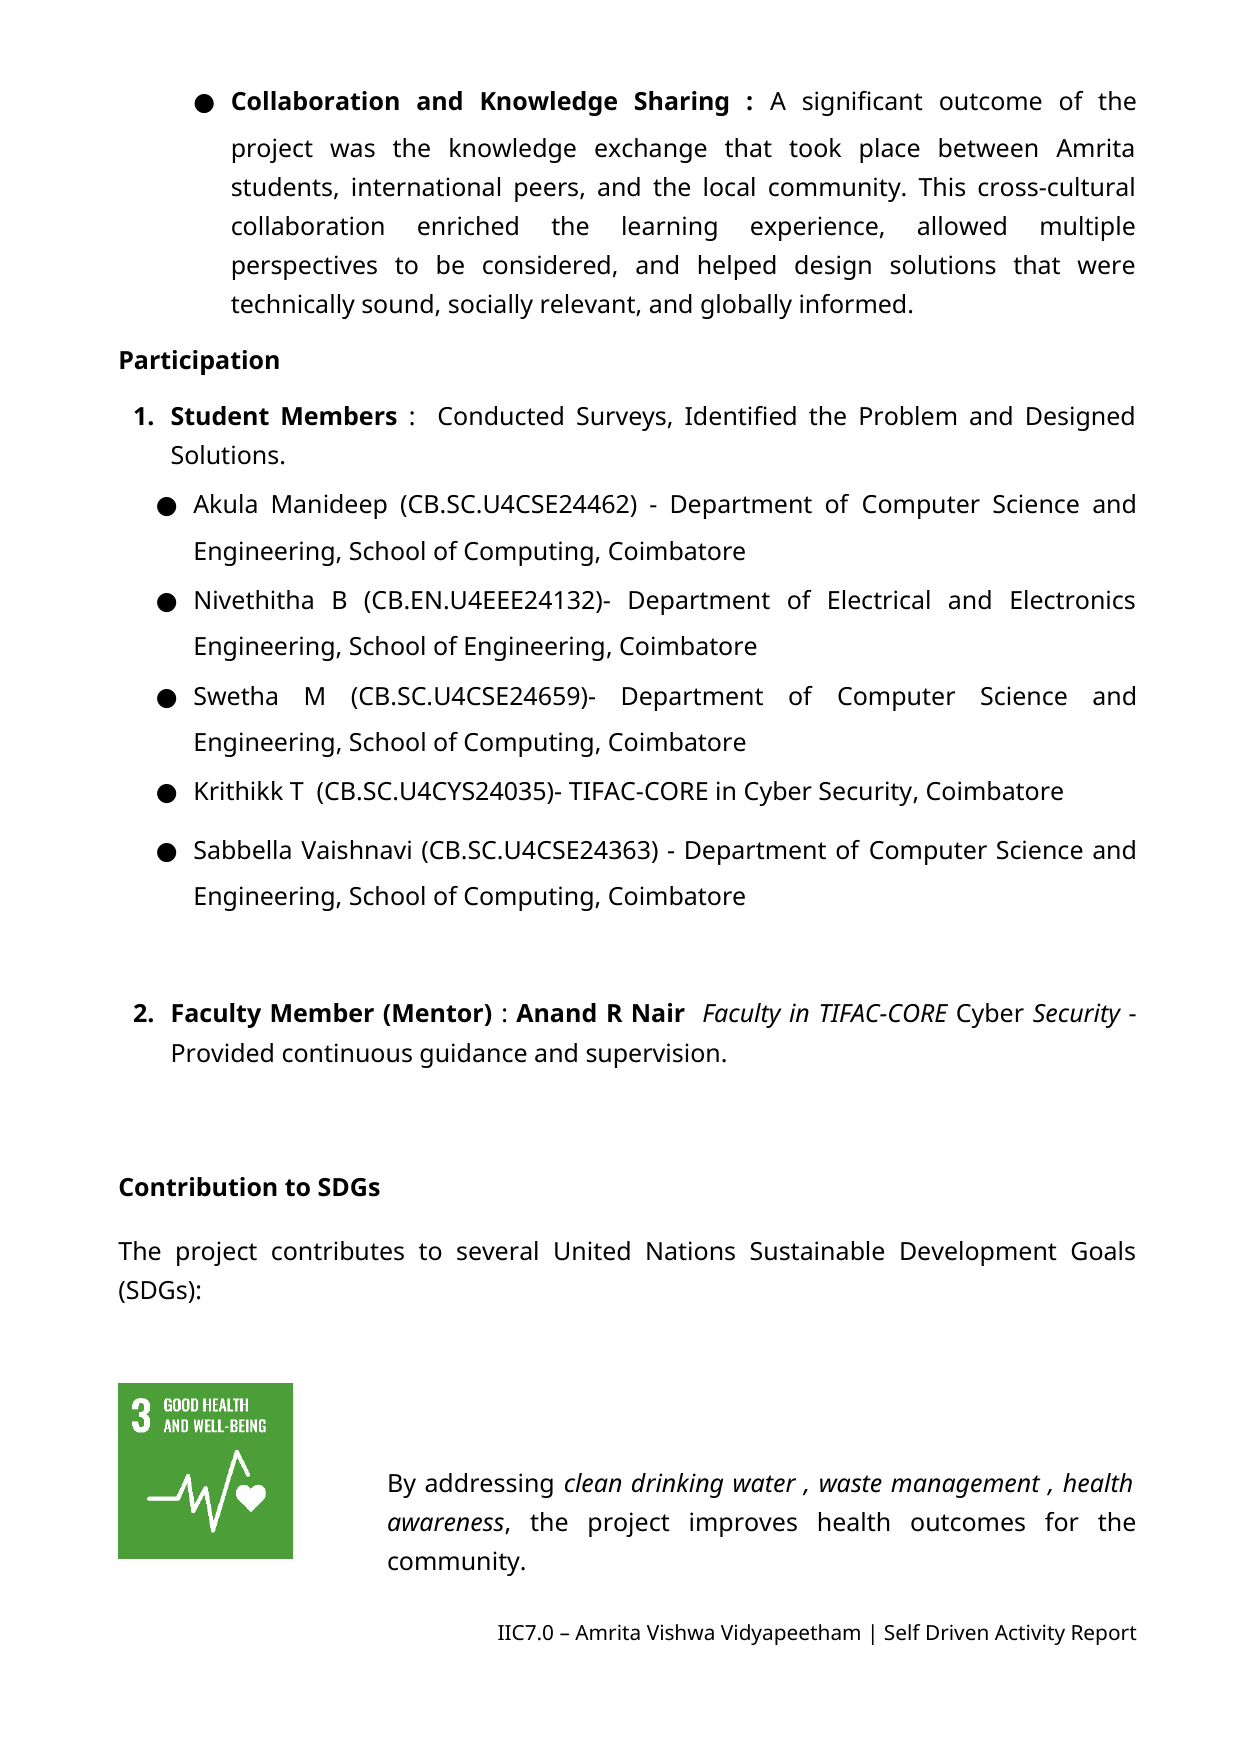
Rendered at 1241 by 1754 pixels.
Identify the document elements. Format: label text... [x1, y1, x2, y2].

list Faculty Member (Mentor) : Anand R Nair Faculty in TIFAC-CORE Cyber Security - Provided continuous guidance and supervision. [133, 996, 1137, 1069]
picture [118, 1383, 294, 1559]
text Participation [118, 343, 1137, 377]
list Akula Manideep (CB.SC.U4CSE24462) - Department of Computer Science and Engineering, School of Computing, Coimbatore [156, 477, 1137, 567]
text Contribution to SDGs [118, 1169, 1137, 1203]
list Student Members : Conducted Surveys, Identified the Problem and Designed Solutions. [133, 398, 1137, 472]
list Collaboration and Knowledge Sharing : A significant outcome of the project was the knowledge exchange that took place between Amrita students, international peers, and the local community. This cross-cultural collaboration enriched the learning experience, allowed multiple perspectives to be considered, and helped design solutions that were technically sound, socially relevant, and globally informed. [193, 74, 1137, 321]
list Swetha M (CB.SC.U4CSE24659)- Department of Computer Science and Engineering, School of Computing, Coimbatore [156, 668, 1137, 758]
text By addressing clean drinking water , waste management , health awareness, the project improves health outcomes for the community. [193, 1465, 1137, 1578]
list Sabbella Vaishnavi (CB.SC.U4CSE24363) - Department of Computer Science and Engineering, School of Computing, Coimbatore [156, 822, 1137, 913]
list Krithikk T (CB.SC.U4CYS24035)- TIFAC-CORE in Cyber Security, Coimbatore [156, 763, 1137, 815]
text The project contributes to several United Nations Sustainable Development Goals (SDGs): [118, 1234, 1137, 1307]
list Nivethitha B (CB.EN.U4EEE24132)- Department of Electrical and Electronics Engineering, School of Engineering, Coimbatore [156, 572, 1137, 663]
